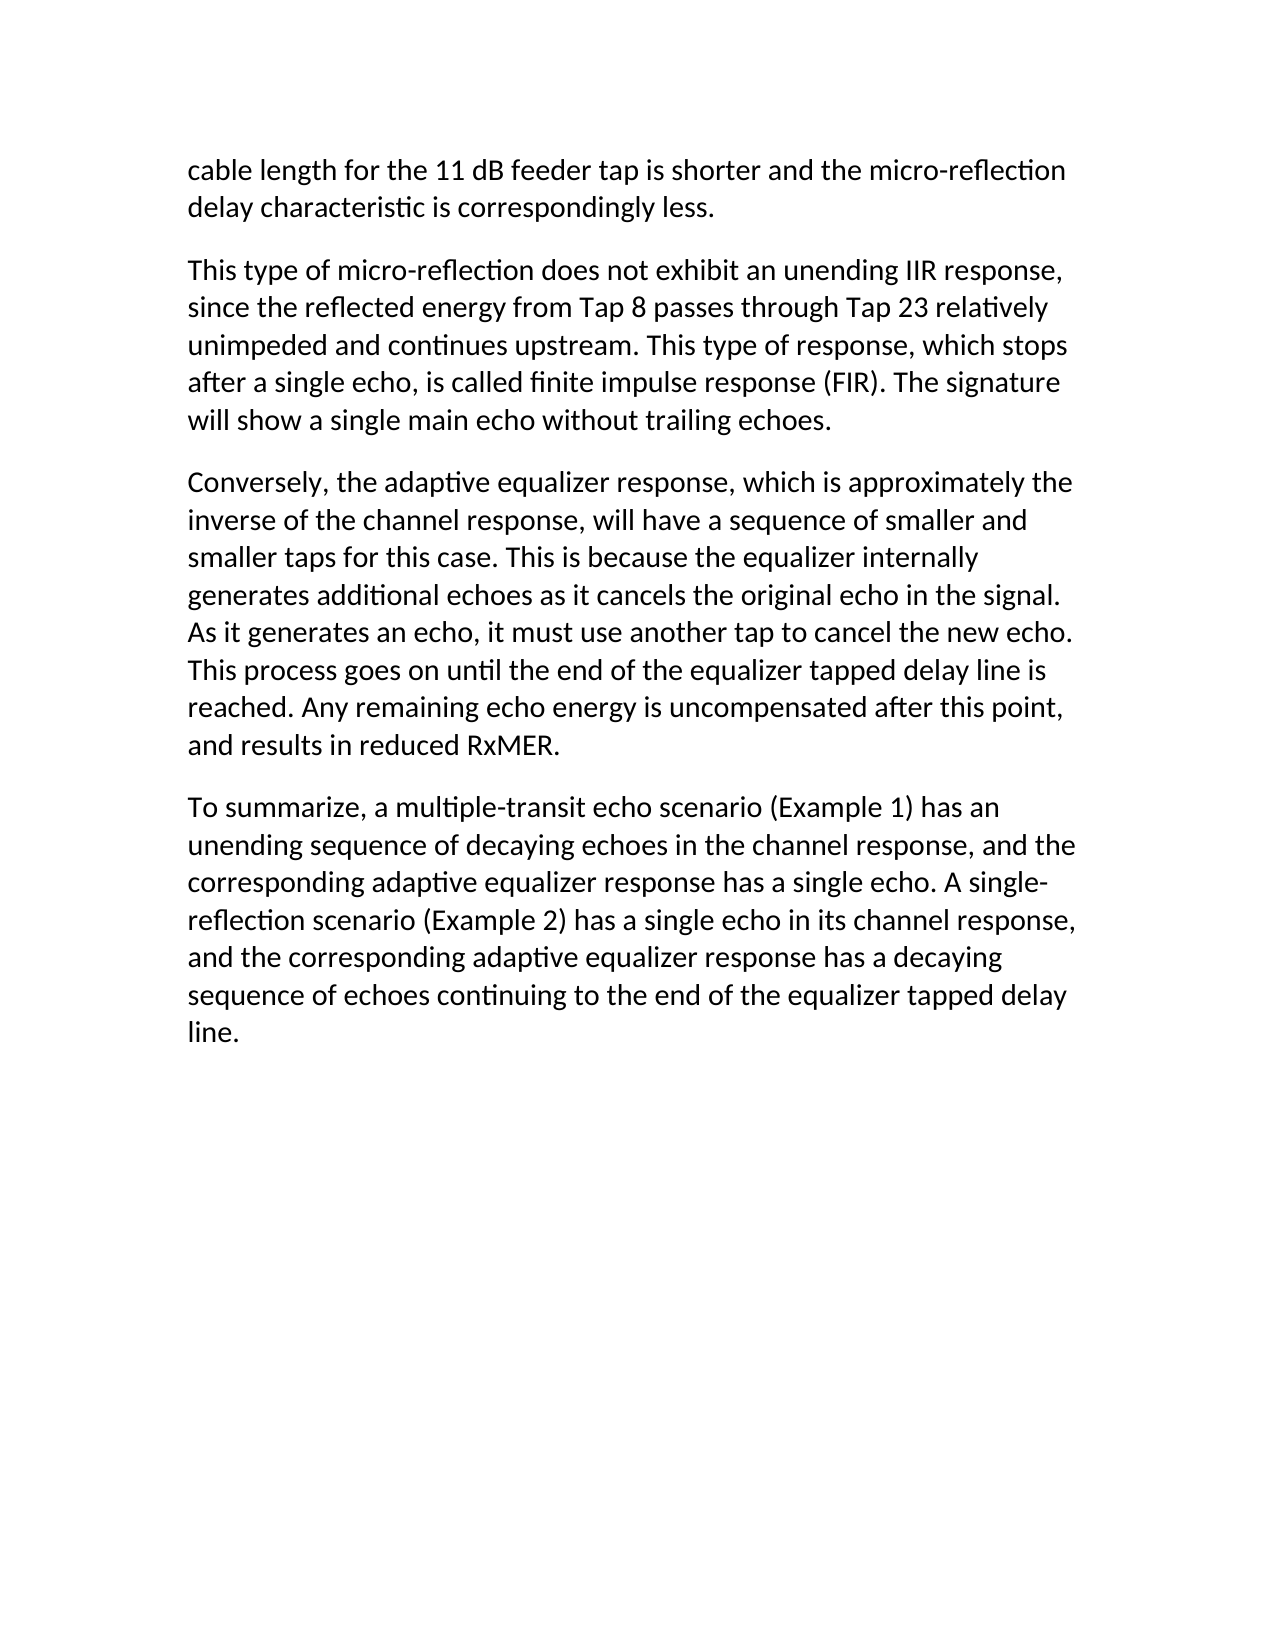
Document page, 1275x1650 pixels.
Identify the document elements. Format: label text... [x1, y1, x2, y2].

text This type of micro-reflection does not exhibit an unending IIR response, since the reflected energy from Tap 8 passes through Tap 23 relatively unimpeded and continues upstream. This type of response, which stops after a single echo, is called finite impulse response (FIR). The signature will show a single main echo without trailing echoes. [187, 250, 1087, 437]
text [187, 150, 1087, 225]
text To summarize, a multiple-transit echo scenario (Example 1) has an unending sequence of decaying echoes in the channel response, and the corresponding adaptive equalizer response has a single echo. A single- reflection scenario (Example 2) has a single echo in its channel response, and the corresponding adaptive equalizer response has a decaying sequence of echoes continuing to the end of the equalizer tapped delay line. [187, 787, 1087, 1050]
text Conversely, the adaptive equalizer response, which is approximately the inverse of the channel response, will have a sequence of smaller and smaller taps for this case. This is because the equalizer internally generates additional echoes as it cancels the original echo in the signal. As it generates an echo, it must use another tap to cancel the new echo. This process goes on until the end of the equalizer tapped delay line is reached. Any remaining echo energy is uncompensated after this point, and results in reduced RxMER. [187, 462, 1087, 762]
